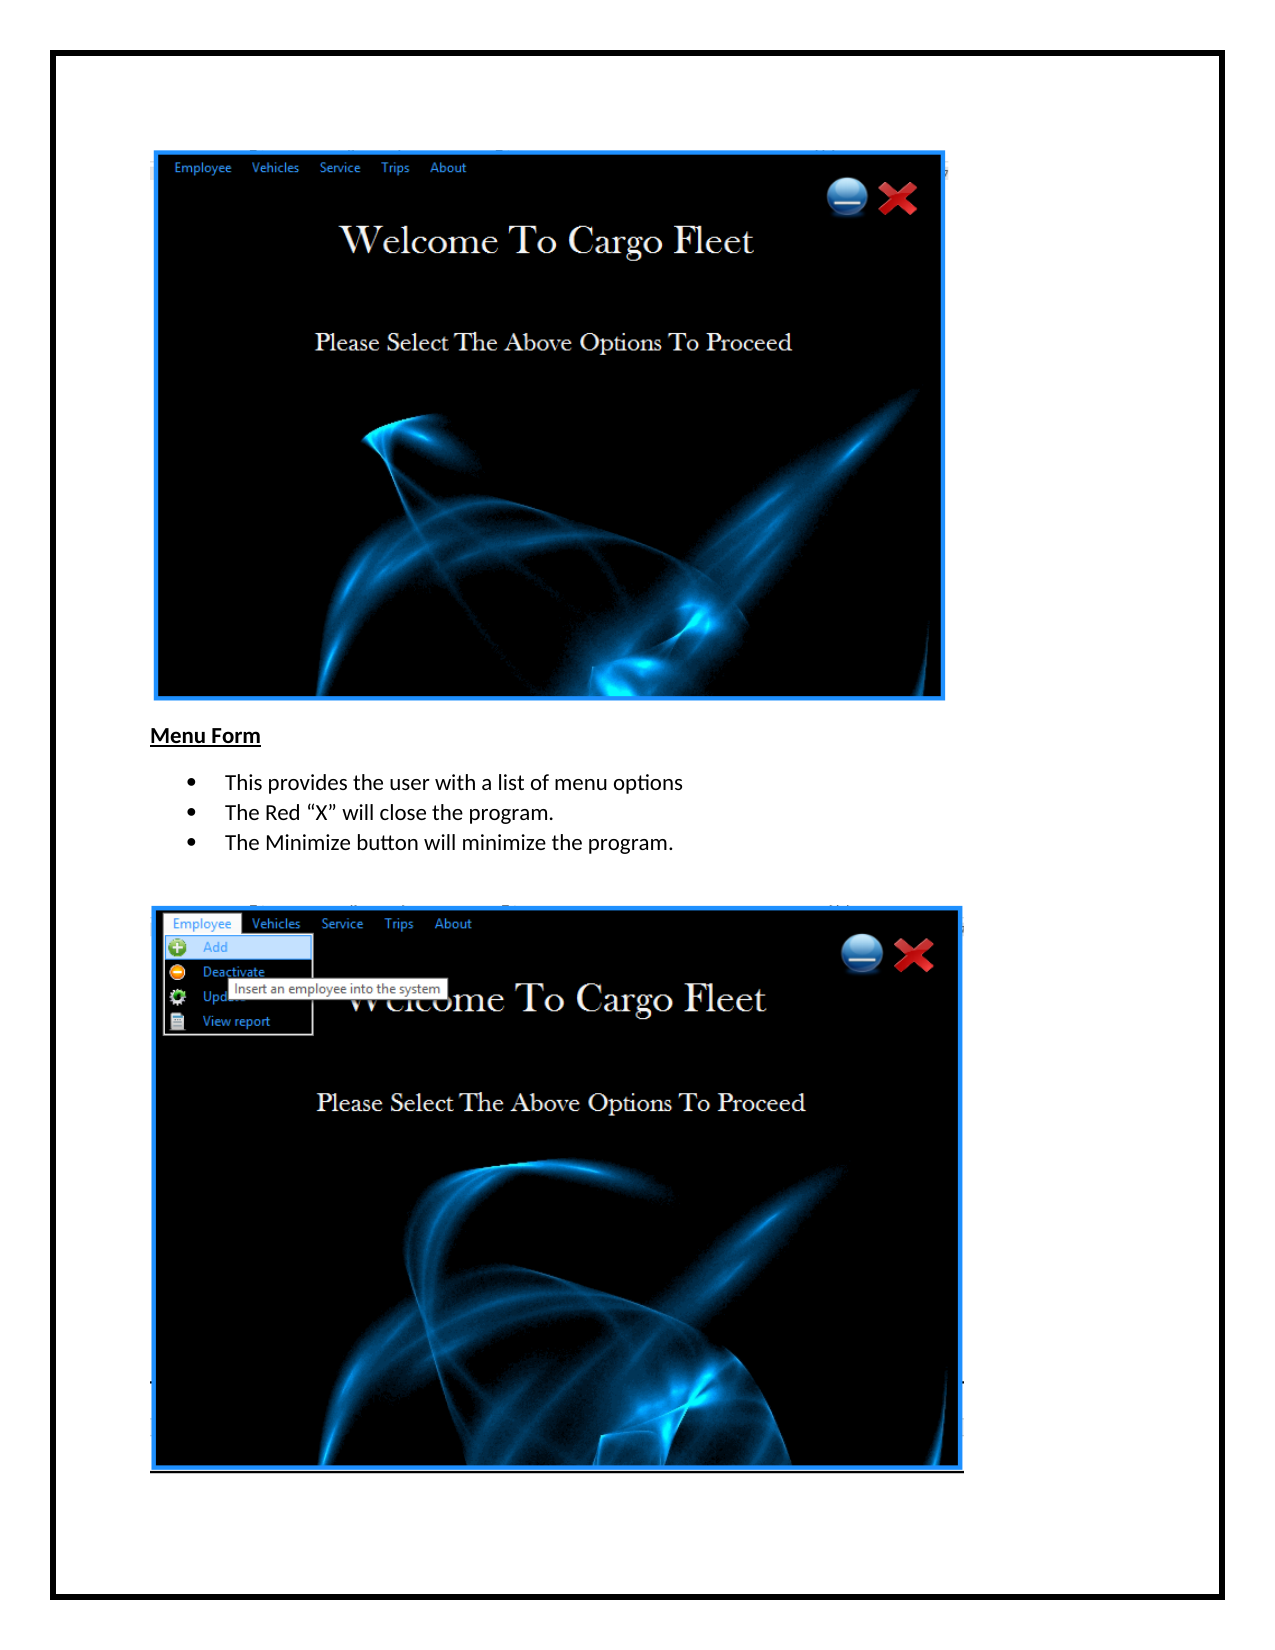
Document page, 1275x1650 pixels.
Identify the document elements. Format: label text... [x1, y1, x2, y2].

list The Minimize button will minimize the program. [187, 828, 1125, 856]
list The Red “X” will close the program. [187, 798, 1125, 826]
picture [150, 905, 964, 1475]
list This provides the user with a list of menu options [187, 768, 1125, 796]
text Menu Form [150, 721, 1125, 749]
picture [150, 150, 949, 703]
